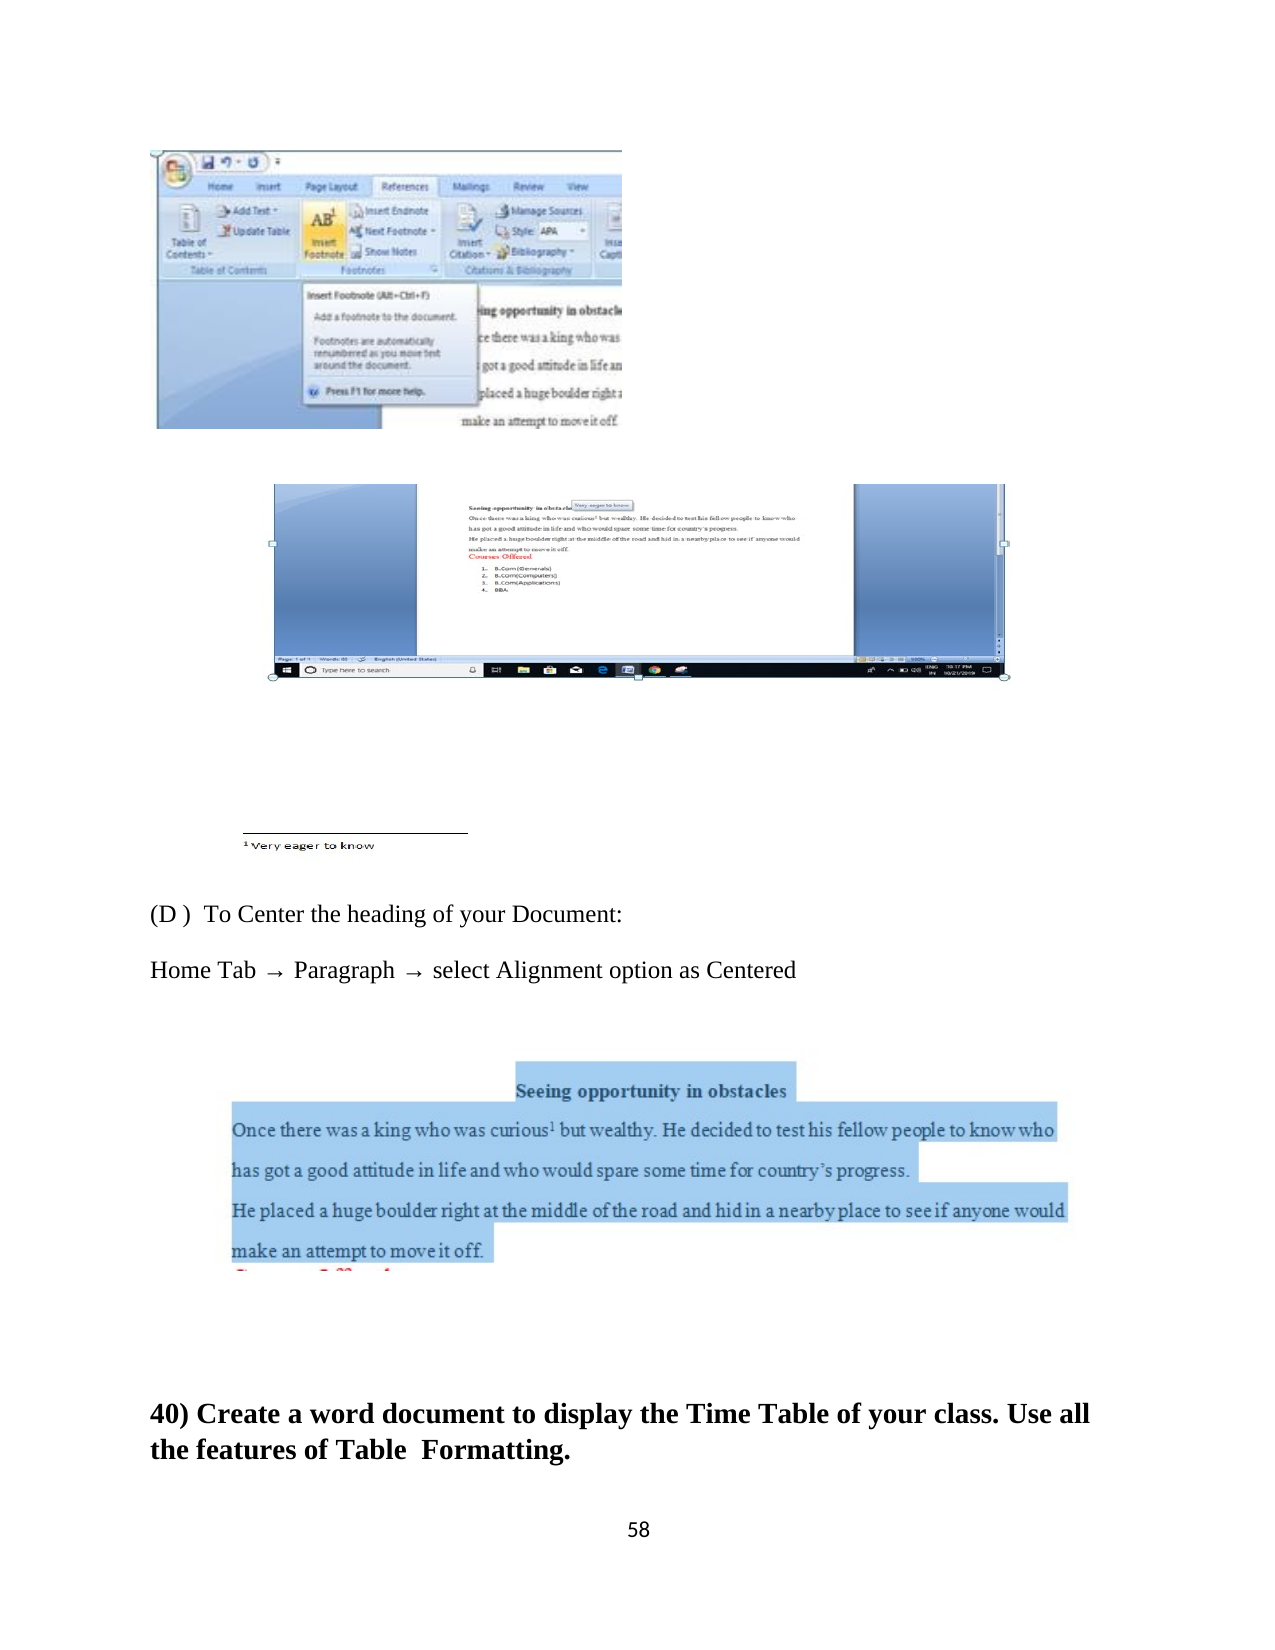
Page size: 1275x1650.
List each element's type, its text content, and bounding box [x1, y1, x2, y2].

picture [150, 150, 622, 429]
text 40) Create a word document to display the Time Table of your class. Use all the features of Table Formatting. [150, 1396, 1125, 1465]
text Home Tab → Paragraph → select Alignment option as Centered [150, 955, 1125, 984]
picture [150, 1005, 1126, 1271]
text (D ) To Center the heading of your Document: [150, 899, 1125, 928]
picture [150, 484, 1023, 882]
